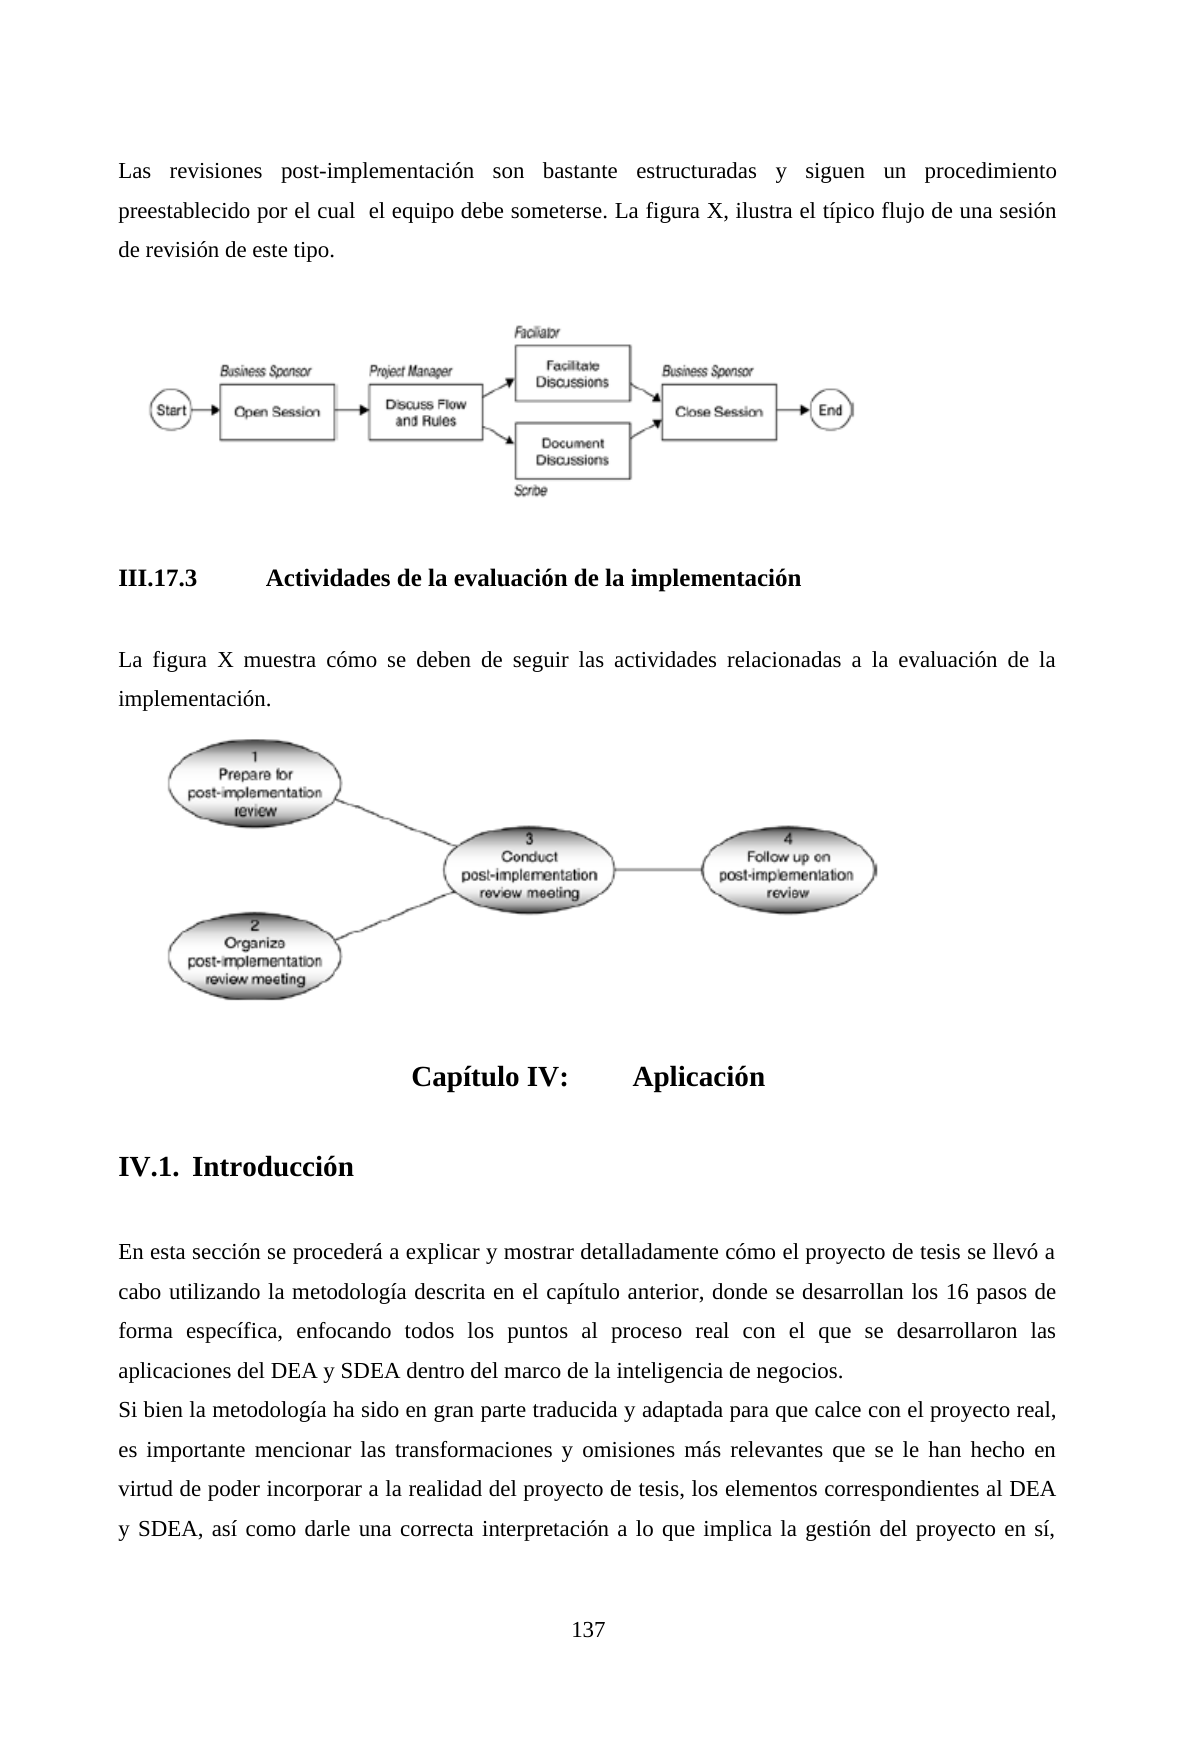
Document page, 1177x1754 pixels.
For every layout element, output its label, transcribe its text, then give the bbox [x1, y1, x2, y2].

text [118, 1396, 1058, 1541]
text En esta sección se procederá a explicar y mostrar detalladamente cómo el proyecto de tesis se llevó a cabo utilizando la metodología descrita en el capítulo anterior, donde se desarrollan los 16 pasos de forma específica, enfocando todos los puntos al proceso real con el que se desarrollaron las aplicaciones del DEA y SDEA dentro del marco de la inteligencia de negocios. [118, 1238, 1058, 1383]
text La figura X muestra cómo se deben de seguir las actividades relacionadas a la evaluación de la implementación. [118, 646, 1058, 712]
subtitle Introducción [118, 1149, 1058, 1182]
subtitle Actividades de la evaluación de la implementación [118, 563, 1058, 592]
subtitle Aplicación [118, 1059, 1058, 1092]
text Las revisiones post-implementación son bastante estructuradas y siguen un procedimiento preestablecido por el cual el equipo debe someterse. La figura X, ilustra el típico flujo de una sesión de revisión de este tipo. [118, 158, 1058, 263]
